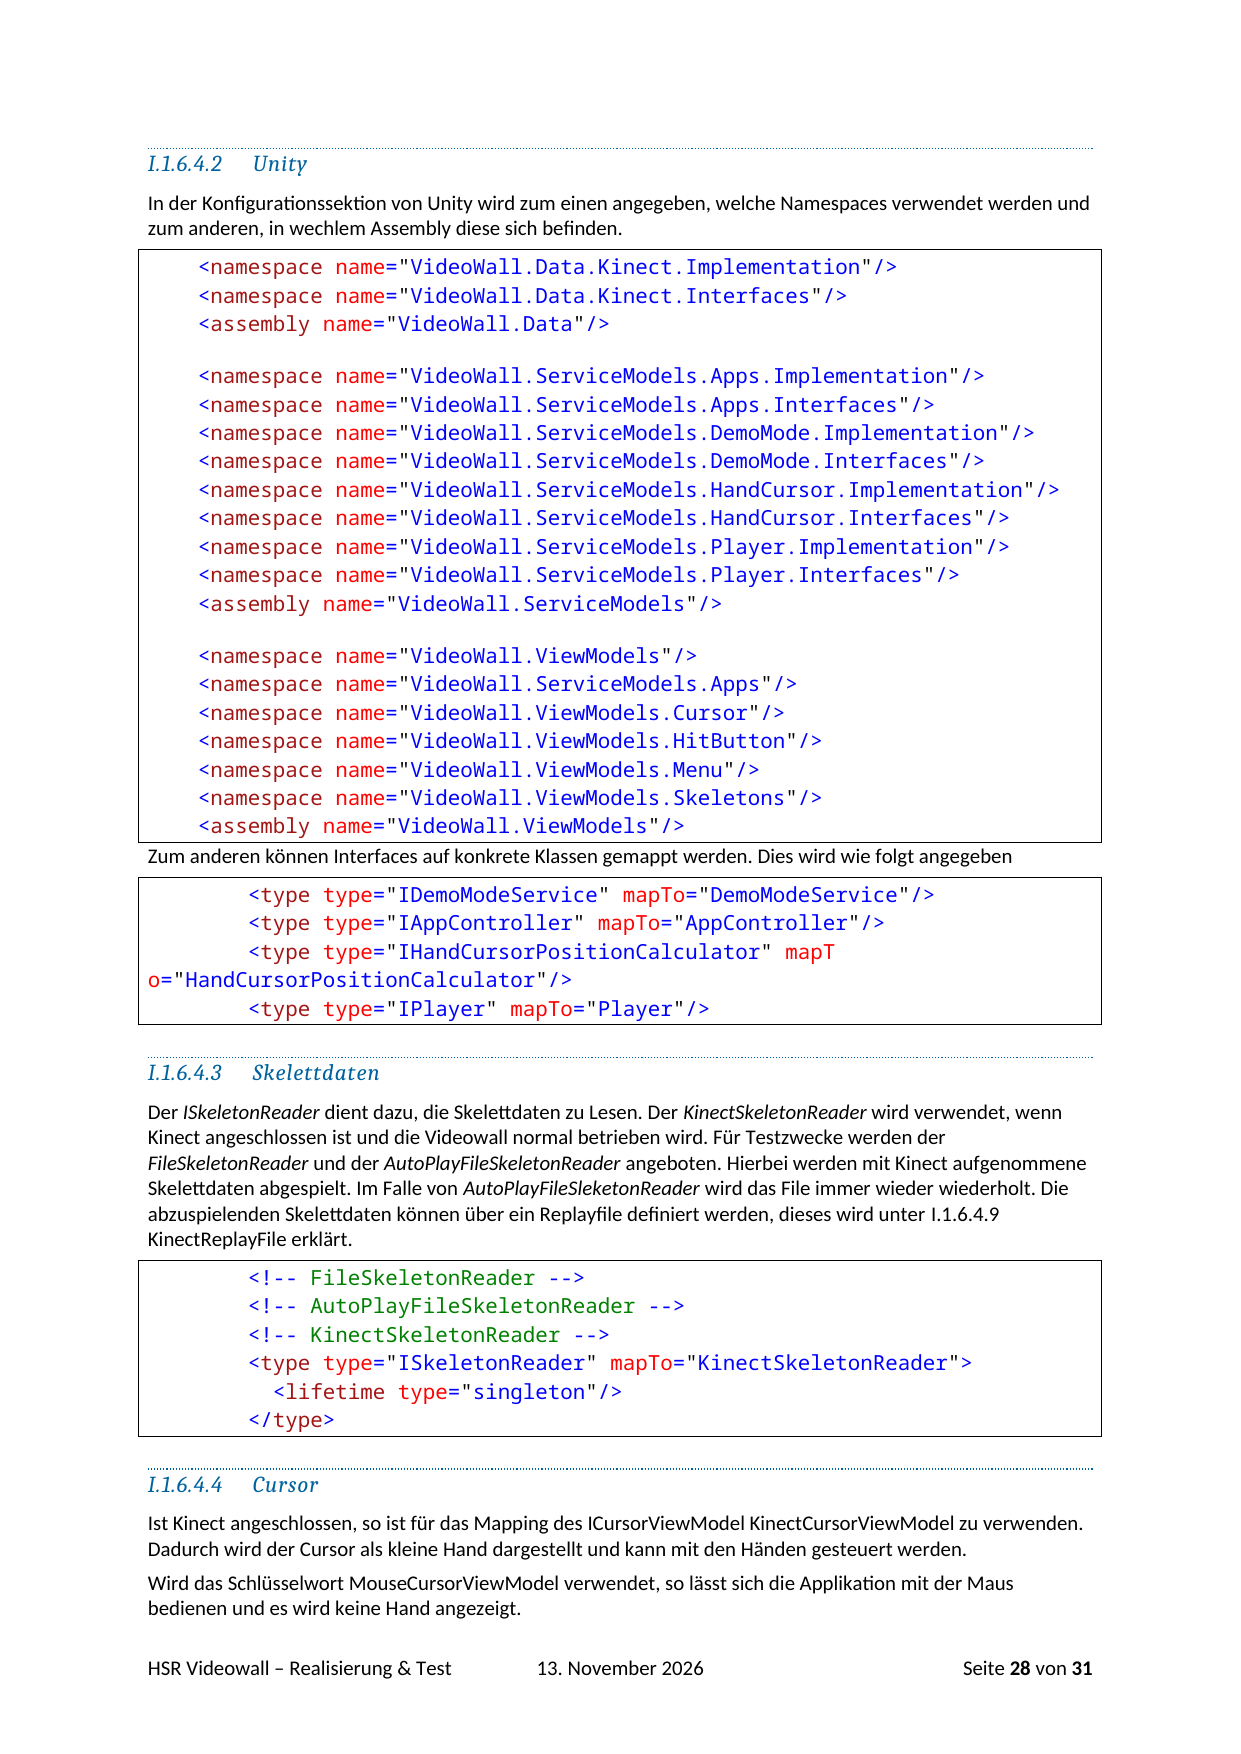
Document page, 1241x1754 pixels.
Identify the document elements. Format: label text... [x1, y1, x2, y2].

text <namespace name="VideoWall.ViewModels.HitButton"/> [148, 726, 1093, 755]
text <assembly name="VideoWall.Data"/> [148, 309, 1093, 338]
text <type type="IHandCursorPositionCalculator" mapTo="HandCursorPositionCalculator"/> [148, 937, 1093, 991]
text <type type="ISkeletonReader" mapTo="KinectSkeletonReader"> [148, 1348, 1093, 1377]
text <namespace name="VideoWall.ServiceModels.HandCursor.Implementation"/> [148, 475, 1093, 503]
text <namespace name="VideoWall.ViewModels"/> [148, 641, 1093, 669]
text <namespace name="VideoWall.ServiceModels.DemoMode.Implementation"/> [148, 418, 1093, 447]
text <namespace name="VideoWall.ServiceModels.Apps.Interfaces"/> [148, 390, 1093, 418]
text <type type="IPlayer" mapTo="Player"/> [139, 991, 1101, 1024]
text <!-- KinectSkeletonReader --> [148, 1320, 1093, 1348]
text <type type="IDemoModeService" mapTo="DemoModeService"/> [139, 878, 1101, 908]
text In der Konfigurationssektion von Unity wird zum einen angegeben, welche Namespaces verwendet werden und zum anderen, in wechlem Assembly diese sich befinden. [148, 190, 1093, 241]
text Zum anderen können Interfaces auf konkrete Klassen gemappt werden. Dies wird wie folgt angegeben [148, 843, 1093, 868]
text <!-- FileSkeletonReader --> [139, 1261, 1101, 1291]
text <namespace name="VideoWall.ServiceModels.Apps.Implementation"/> [148, 361, 1093, 390]
text <namespace name="VideoWall.ServiceModels.Player.Interfaces"/> [148, 560, 1093, 589]
text <namespace name="VideoWall.ViewModels.Menu"/> [148, 755, 1093, 783]
text <namespace name="VideoWall.ServiceModels.HandCursor.Interfaces"/> [148, 503, 1093, 532]
subtitle Cursor [148, 1468, 1093, 1498]
text <type type="IAppController" mapTo="AppController"/> [148, 908, 1093, 937]
text <namespace name="VideoWall.ViewModels.Skeletons"/> [148, 783, 1093, 808]
subtitle Skelettdaten [148, 1057, 1093, 1087]
text <assembly name="VideoWall.ViewModels"/> [139, 808, 1101, 842]
text <namespace name="VideoWall.Data.Kinect.Implementation"/> [139, 250, 1101, 281]
text <namespace name="VideoWall.ServiceModels.Apps"/> [148, 669, 1093, 698]
text Wird das Schlüsselwort MouseCursorViewModel verwendet, so lässt sich die Applikation mit der Maus bedienen und es wird keine Hand angezeigt. [148, 1570, 1093, 1621]
text Ist Kinect angeschlossen, so ist für das Mapping des ICursorViewModel KinectCursorViewModel zu verwenden. Dadurch wird der Cursor als kleine Hand dargestellt und kann mit den Händen gesteuert werden. [148, 1511, 1093, 1561]
text </type> [139, 1402, 1101, 1436]
text <lifetime type="singleton"/> [148, 1377, 1093, 1402]
text <namespace name="VideoWall.ServiceModels.Player.Implementation"/> [148, 532, 1093, 560]
subtitle Unity [148, 148, 1093, 178]
text Der ISkeletonReader dient dazu, die Skelettdaten zu Lesen. Der KinectSkeletonReader wird verwendet, wenn Kinect angeschlossen ist und die Videowall normal betrieben wird. Für Testzwecke werden der FileSkeletonReader und der AutoPlayFileSkeletonReader angeboten. Hierbei werden mit Kinect aufgenommene Skelettdaten abgespielt. Im Falle von AutoPlayFileSleketonReader wird das File immer wieder wiederholt. Die abzuspielenden Skelettdaten können über ein Replayfile definiert werden, dieses wird unter I.1.5.3.9 KinectReplayFile erklärt. [148, 1099, 1093, 1252]
text <namespace name="VideoWall.ServiceModels.DemoMode.Interfaces"/> [148, 447, 1093, 475]
text <namespace name="VideoWall.ViewModels.Cursor"/> [148, 698, 1093, 726]
text <assembly name="VideoWall.ServiceModels"/> [148, 589, 1093, 617]
text <namespace name="VideoWall.Data.Kinect.Interfaces"/> [148, 281, 1093, 309]
text <!-- AutoPlayFileSkeletonReader --> [148, 1291, 1093, 1320]
